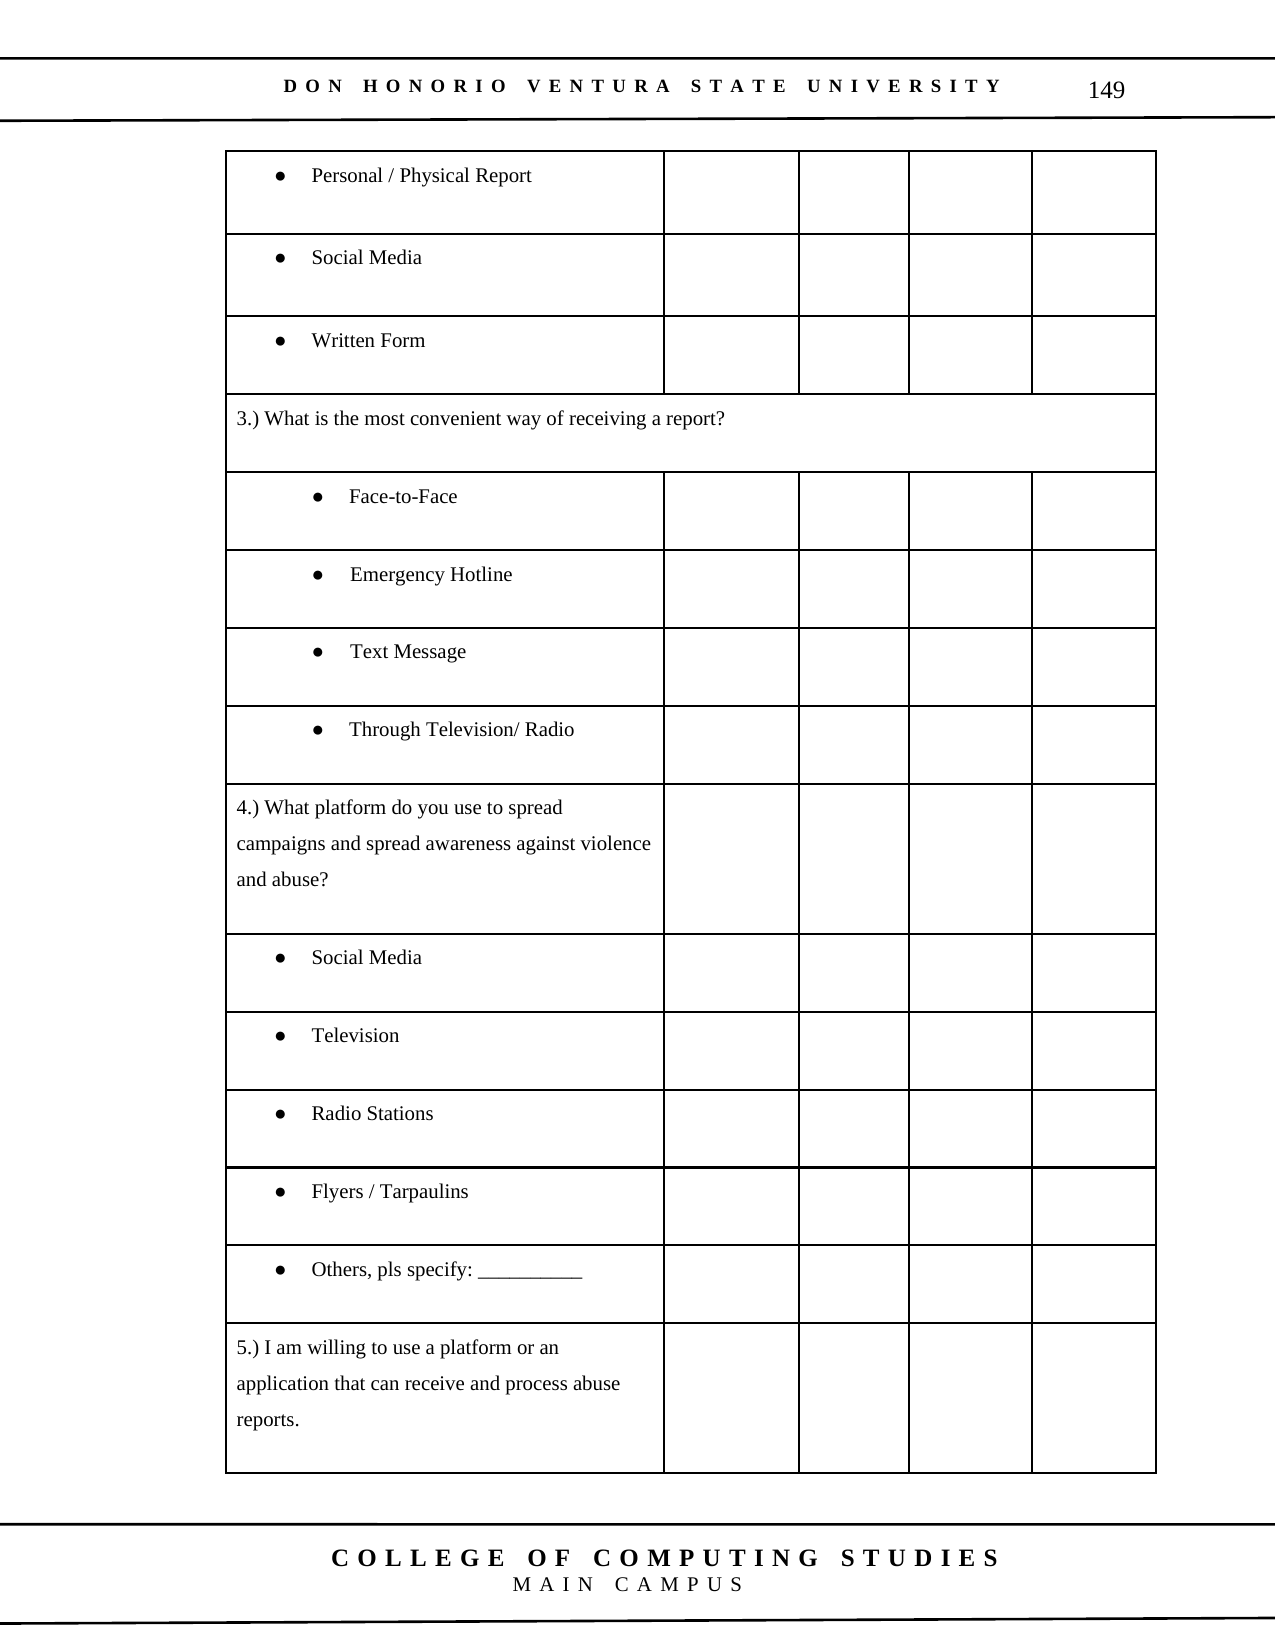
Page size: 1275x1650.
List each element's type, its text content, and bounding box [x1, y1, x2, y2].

table_cell [800, 1013, 908, 1088]
table_cell [800, 152, 908, 233]
table_cell [800, 935, 908, 1011]
table_cell [800, 551, 908, 627]
table_cell [800, 1324, 908, 1472]
table_cell [1033, 152, 1155, 233]
table_cell [665, 551, 798, 627]
table_cell [910, 1324, 1031, 1472]
table_cell [800, 629, 908, 705]
table_cell [1033, 935, 1155, 1011]
table_cell 5.) I am willing to use a platform or an application that can receive and process abuse reports. [227, 1324, 663, 1472]
table_cell [910, 551, 1031, 627]
table_cell [665, 1091, 798, 1166]
table_cell [665, 707, 798, 783]
table_cell [1033, 235, 1155, 315]
table_cell [665, 629, 798, 705]
table_cell [800, 1246, 908, 1322]
table_cell [910, 1013, 1031, 1088]
table_cell [800, 785, 908, 933]
table_cell [910, 785, 1031, 933]
table_cell [665, 935, 798, 1011]
table_cell [665, 1169, 798, 1244]
table_cell [665, 1013, 798, 1088]
table_cell [1033, 1324, 1155, 1472]
table_cell [800, 1169, 908, 1244]
table_cell [910, 1246, 1031, 1322]
table_cell [910, 473, 1031, 549]
table_cell [800, 235, 908, 315]
table_cell Through Television/ Radio [227, 707, 663, 783]
table_cell [910, 235, 1031, 315]
table_cell [1033, 1169, 1155, 1244]
table_cell Television [227, 1013, 663, 1088]
table_cell [665, 785, 798, 933]
table_cell Emergency Hotline [227, 551, 663, 627]
table_cell 3.) What is the most convenient way of receiving a report? [227, 395, 1155, 471]
table_cell [910, 1169, 1031, 1244]
table_cell Personal / Physical Report [227, 152, 663, 233]
table_cell Social Media [227, 935, 663, 1011]
table_cell [800, 1091, 908, 1166]
table_cell [1033, 629, 1155, 705]
table_cell [665, 1246, 798, 1322]
table_cell [665, 473, 798, 549]
table_cell [910, 707, 1031, 783]
table_cell [1033, 473, 1155, 549]
table_cell [910, 317, 1031, 393]
table_cell [910, 629, 1031, 705]
table_cell [910, 935, 1031, 1011]
table_cell [665, 317, 798, 393]
table_cell [1033, 1013, 1155, 1088]
table_cell Radio Stations [227, 1091, 663, 1166]
table_cell [1033, 785, 1155, 933]
table_cell [665, 152, 798, 233]
table_cell [800, 707, 908, 783]
table_cell [1033, 707, 1155, 783]
table_cell [800, 317, 908, 393]
table_cell Social Media [227, 235, 663, 315]
table_cell Text Message [227, 629, 663, 705]
table_cell Flyers / Tarpaulins [227, 1169, 663, 1244]
table_cell Written Form [227, 317, 663, 393]
table_cell [1033, 1091, 1155, 1166]
table_cell [665, 1324, 798, 1472]
table_cell [1033, 551, 1155, 627]
table_cell [665, 235, 798, 315]
table_cell [1033, 317, 1155, 393]
table_cell Face-to-Face [227, 473, 663, 549]
table_cell [800, 473, 908, 549]
table_cell [910, 152, 1031, 233]
table_cell [910, 1091, 1031, 1166]
table_cell 4.) What platform do you use to spread campaigns and spread awareness against violence and abuse? [227, 785, 663, 933]
table_cell [1033, 1246, 1155, 1322]
table_cell Others, pls specify: __________ [227, 1246, 663, 1322]
